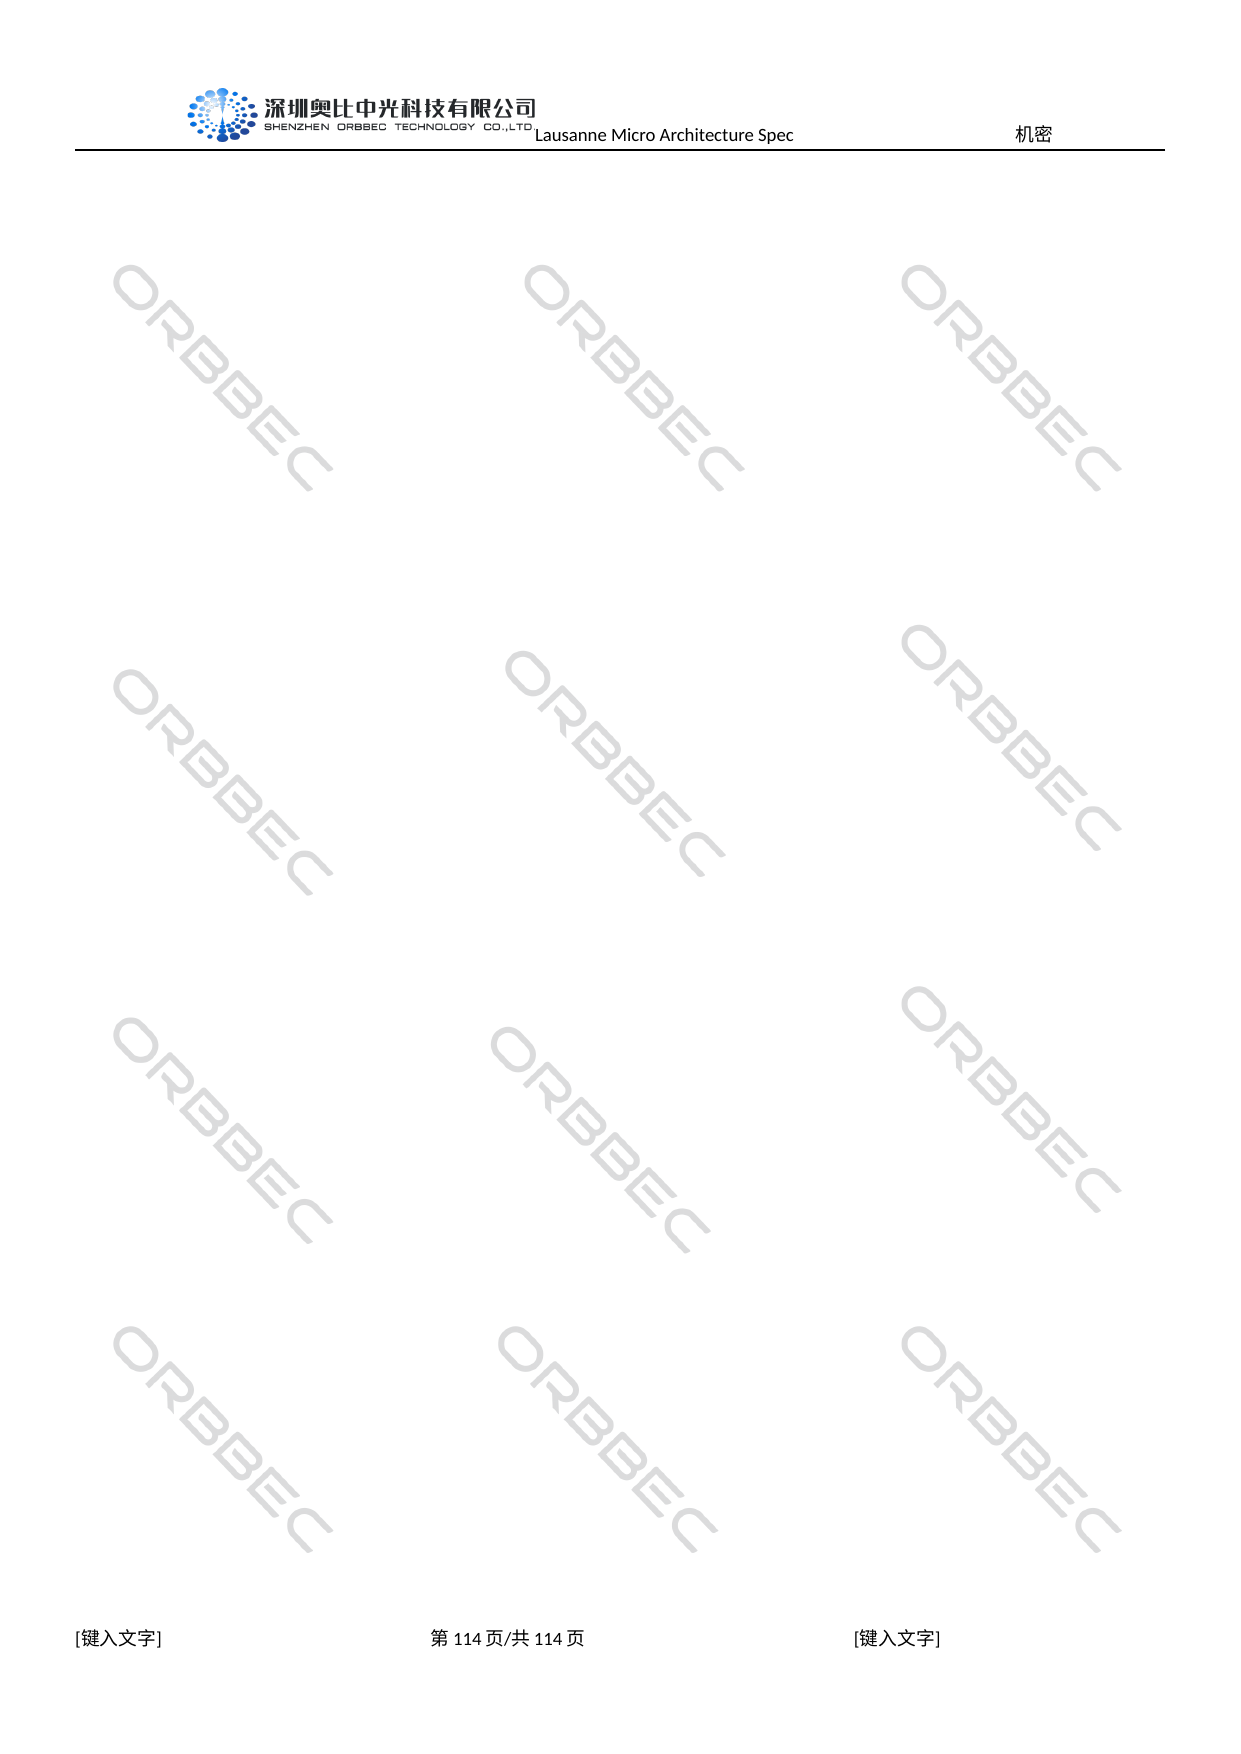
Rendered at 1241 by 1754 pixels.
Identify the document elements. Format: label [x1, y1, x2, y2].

picture [45, 63, 1195, 1690]
